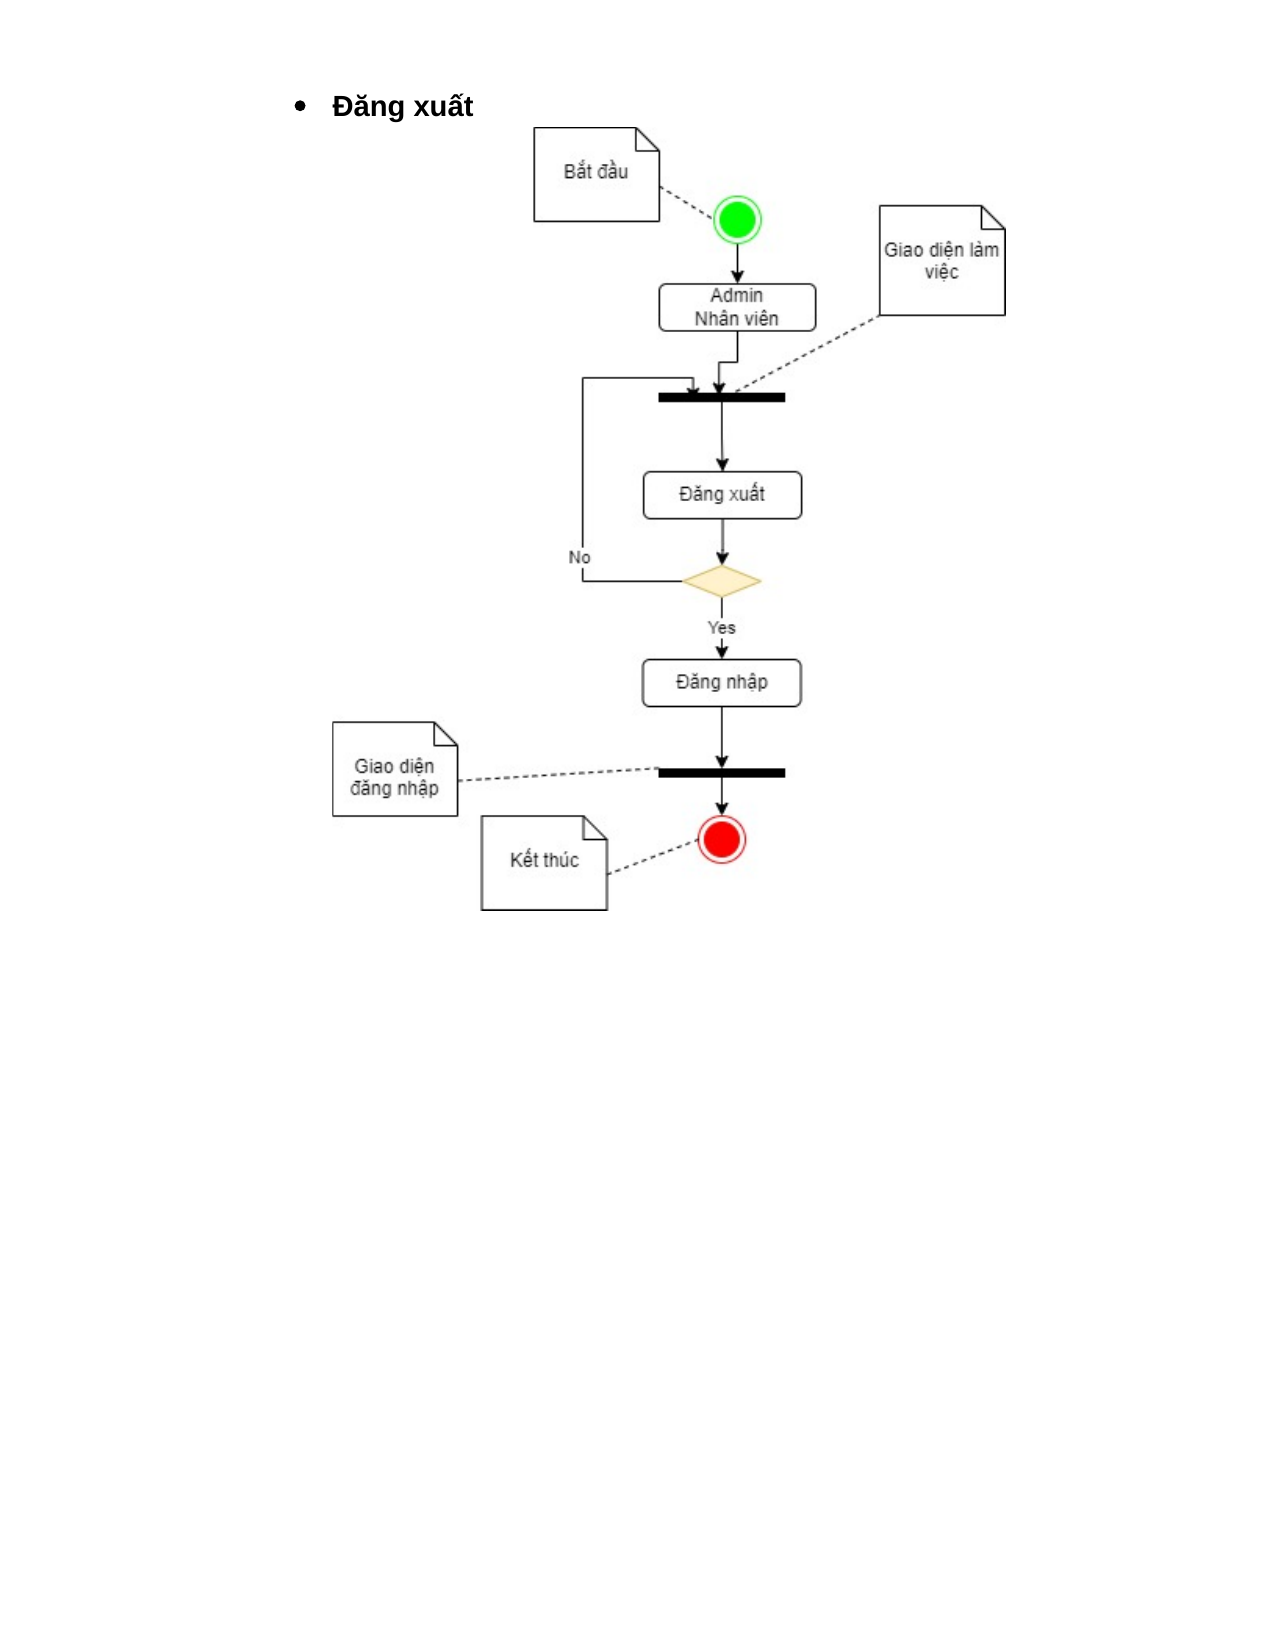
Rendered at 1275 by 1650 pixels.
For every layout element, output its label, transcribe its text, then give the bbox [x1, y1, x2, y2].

list Đăng xuất [295, 89, 1186, 122]
picture [332, 127, 1006, 911]
